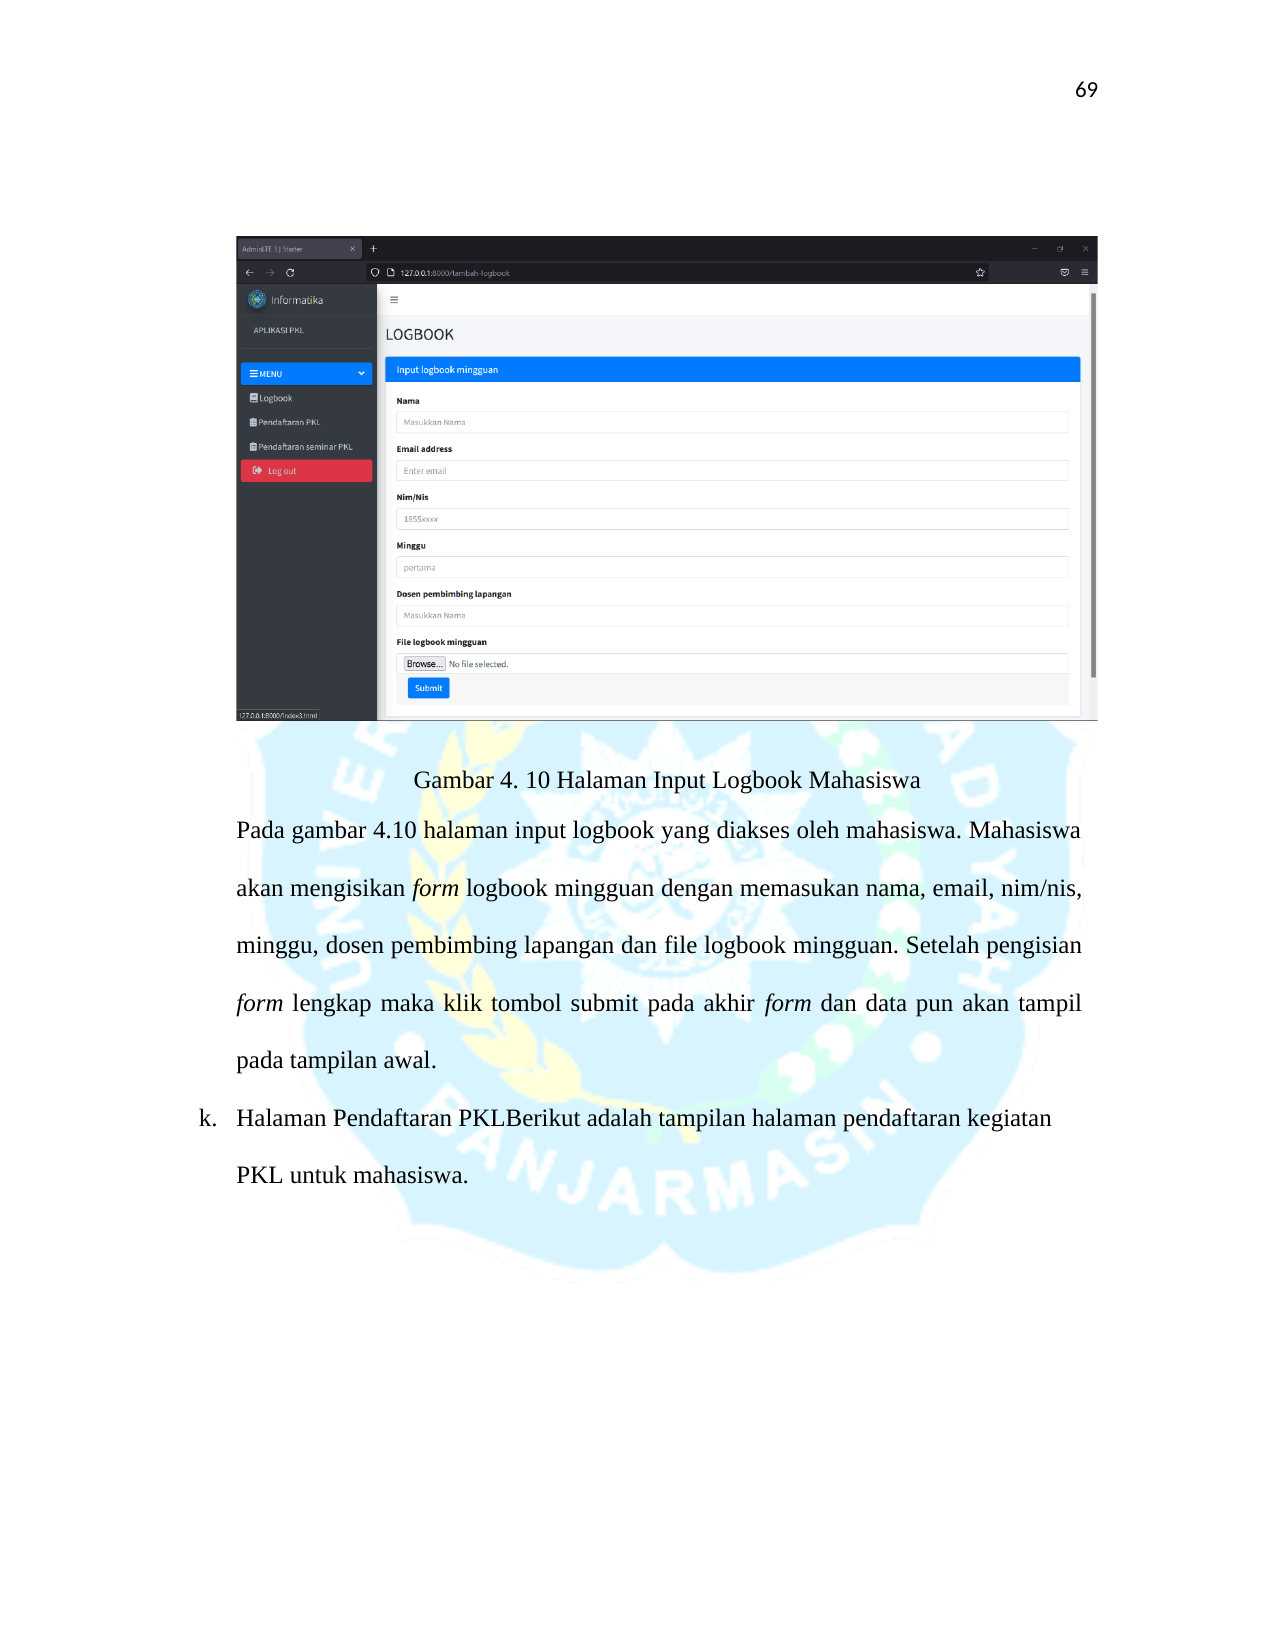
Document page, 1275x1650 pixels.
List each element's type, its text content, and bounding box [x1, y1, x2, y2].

list Halaman Pendaftaran PKLBerikut adalah tampilan halaman pendaftaran kegiatan PKL untuk mahasiswa. [199, 1103, 1083, 1189]
text Gambar 4. 10 Halaman Input Logbook Mahasiswa [236, 766, 1098, 794]
list Pada gambar 4.10 halaman input logbook yang diakses oleh mahasiswa. Mahasiswa akan mengisikan form logbook mingguan dengan memasukan nama, email, nim/nis, minggu, dosen pembimbing lapangan dan file logbook mingguan. Setelah pengisian form lengkap maka klik tombol submit pada akhir form dan data pun akan tampil pada tampilan awal. [236, 815, 1083, 1074]
picture [236, 236, 1098, 721]
